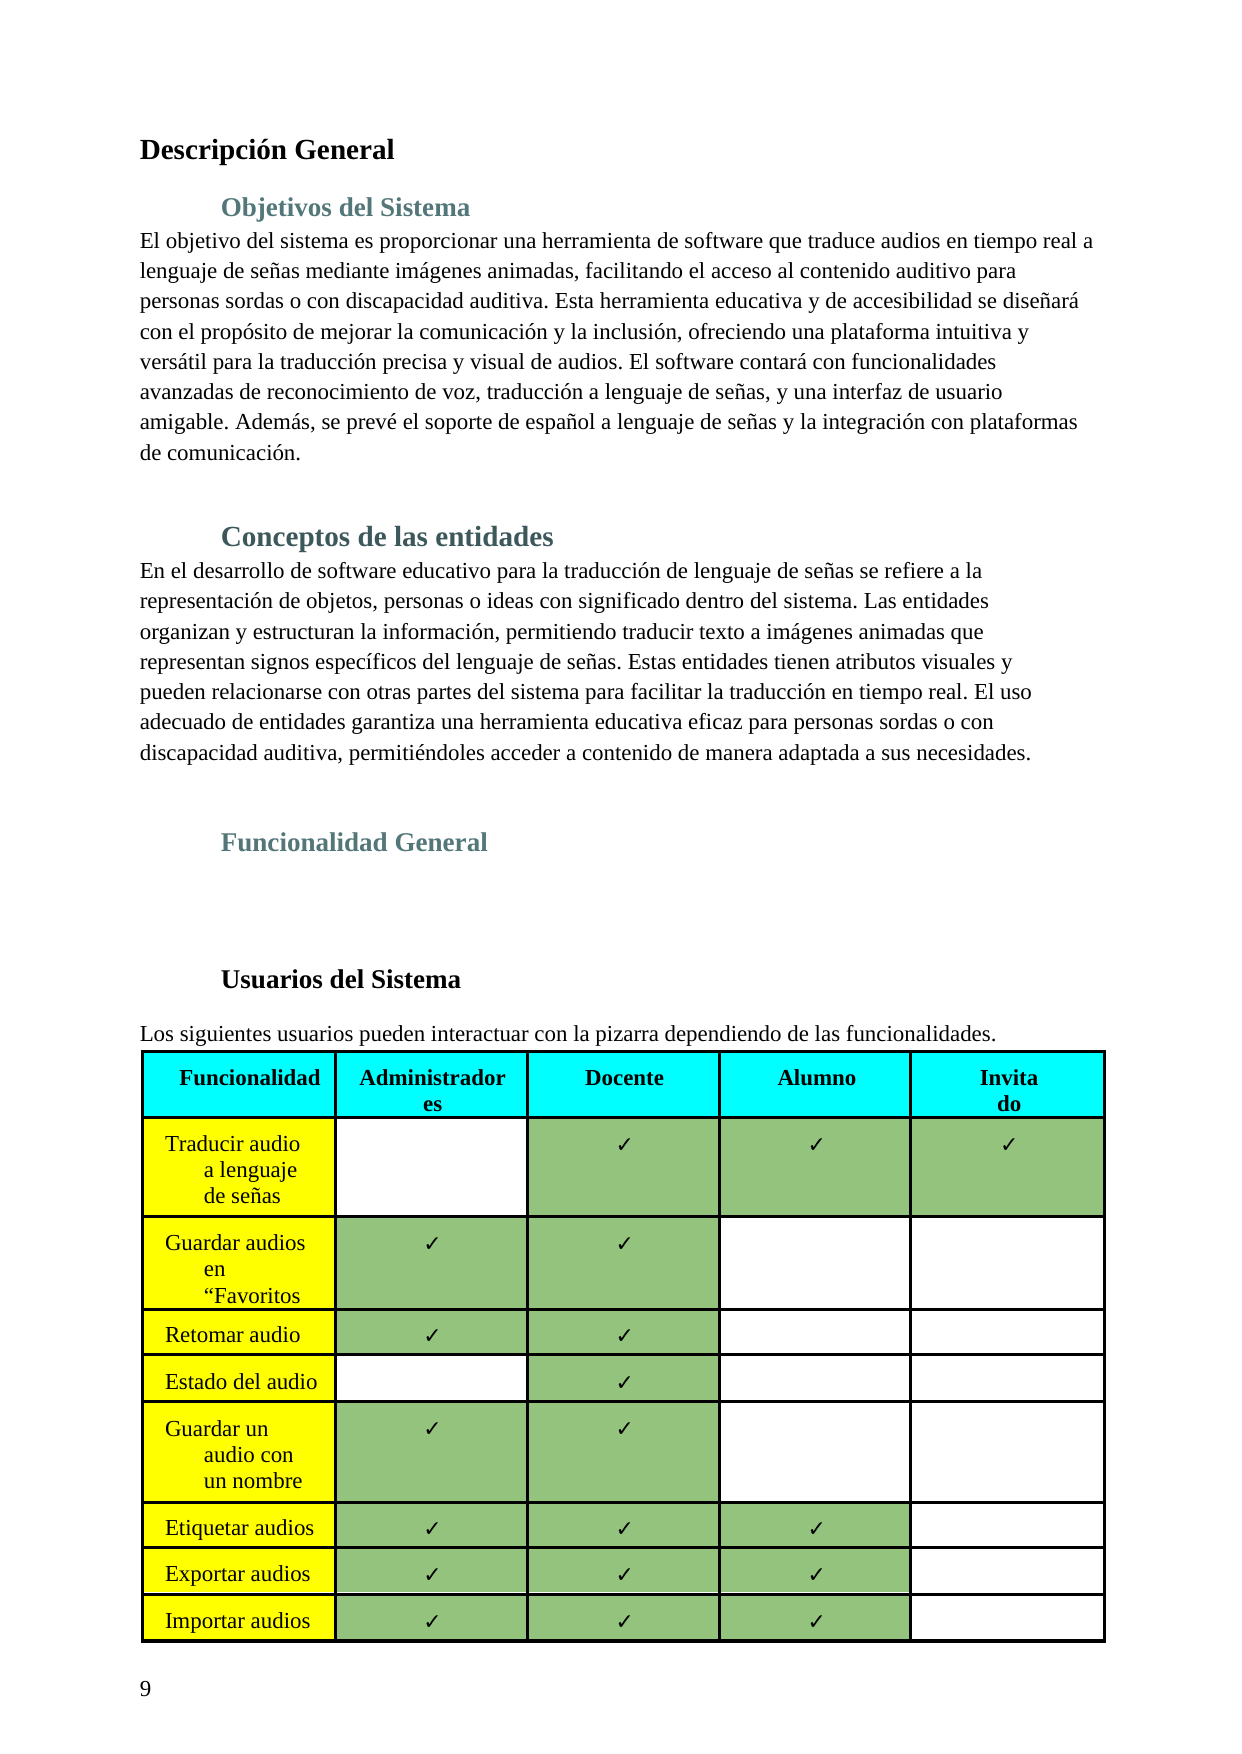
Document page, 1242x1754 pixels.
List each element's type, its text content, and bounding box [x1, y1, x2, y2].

table_cell Importar audios [144, 1596, 334, 1639]
table_cell [721, 1403, 909, 1501]
table_cell ✓ [529, 1549, 718, 1592]
subtitle Conceptos de las entidades [139, 519, 1242, 552]
table_cell [912, 1218, 1103, 1308]
table_cell ✓ [529, 1504, 718, 1546]
table_cell ✓ [721, 1504, 909, 1546]
subtitle Objetivos del Sistema [139, 191, 1242, 222]
subtitle Usuarios del Sistema [139, 964, 1242, 995]
table_cell [721, 1218, 909, 1308]
table_cell ✓ [721, 1549, 909, 1592]
table_cell Traducir audio a lenguaje de señas [144, 1119, 334, 1215]
table_cell ✓ [721, 1596, 909, 1639]
table_header Invitado [912, 1053, 1103, 1116]
table_cell ✓ [529, 1403, 718, 1501]
table_cell ✓ [529, 1356, 718, 1400]
table_cell ✓ [337, 1549, 526, 1592]
table_cell ✓ [912, 1119, 1103, 1215]
table_cell ✓ [529, 1119, 718, 1215]
text Los siguientes usuarios pueden interactuar con la pizarra dependiendo de las funcionalidades. [139, 1020, 1242, 1047]
table_cell ✓ [721, 1119, 909, 1215]
table_cell ✓ [337, 1218, 526, 1308]
table_cell Guardar audios en “Favoritos [144, 1218, 334, 1308]
table_cell ✓ [337, 1596, 526, 1639]
table_cell ✓ [337, 1311, 526, 1353]
table_cell Retomar audio [144, 1311, 334, 1353]
table_cell [337, 1356, 526, 1400]
table_cell [912, 1504, 1103, 1546]
table_cell Estado del audio [144, 1356, 334, 1400]
subtitle Funcionalidad General [139, 826, 1242, 857]
table_cell ✓ [529, 1218, 718, 1308]
text En el desarrollo de software educativo para la traducción de lenguaje de señas se refiere a la representación de objetos, personas o ideas con significado dentro del sistema. Las entidades organizan y estructuran la información, permitiendo traducir texto a imágenes animadas que representan signos específicos del lenguaje de señas. Estas entidades tienen atributos visuales y pueden relacionarse con otras partes del sistema para facilitar la traducción en tiempo real. El uso adecuado de entidades garantiza una herramienta educativa eficaz para personas sordas o con discapacidad auditiva, permitiéndoles acceder a contenido de manera adaptada a sus necesidades. [139, 557, 1085, 765]
table_header Docente [529, 1053, 718, 1116]
table_header Alumno [721, 1053, 909, 1116]
table_cell ✓ [529, 1596, 718, 1639]
table_cell ✓ [529, 1311, 718, 1353]
table_header Funcionalidad [144, 1053, 334, 1116]
table_cell ✓ [337, 1403, 526, 1501]
text El objetivo del sistema es proporcionar una herramienta de software que traduce audios en tiempo real a lenguaje de señas mediante imágenes animadas, facilitando el acceso al contenido auditivo para personas sordas o con discapacidad auditiva. Esta herramienta educativa y de accesibilidad se diseñará con el propósito de mejorar la comunicación y la inclusión, ofreciendo una plataforma intuitiva y versátil para la traducción precisa y visual de audios. El software contará con funcionalidades avanzadas de reconocimiento de voz, traducción a lenguaje de señas, y una interfaz de usuario amigable. Además, se prevé el soporte de español a lenguaje de señas y la integración con plataformas de comunicación. [139, 227, 1097, 465]
table_cell [912, 1311, 1103, 1353]
text Descripción General [139, 132, 1242, 166]
table_header Administradores [337, 1053, 526, 1116]
table_cell [912, 1403, 1103, 1501]
table_cell [721, 1356, 909, 1400]
table_cell Guardar un audio con un nombre [144, 1403, 334, 1501]
table_cell [912, 1356, 1103, 1400]
table_cell Etiquetar audios [144, 1504, 334, 1546]
table_cell [912, 1596, 1103, 1639]
table_cell ✓ [337, 1504, 526, 1546]
table_cell [912, 1549, 1103, 1592]
table_cell [721, 1311, 909, 1353]
table_cell [337, 1119, 526, 1215]
table_cell Exportar audios [144, 1549, 334, 1592]
